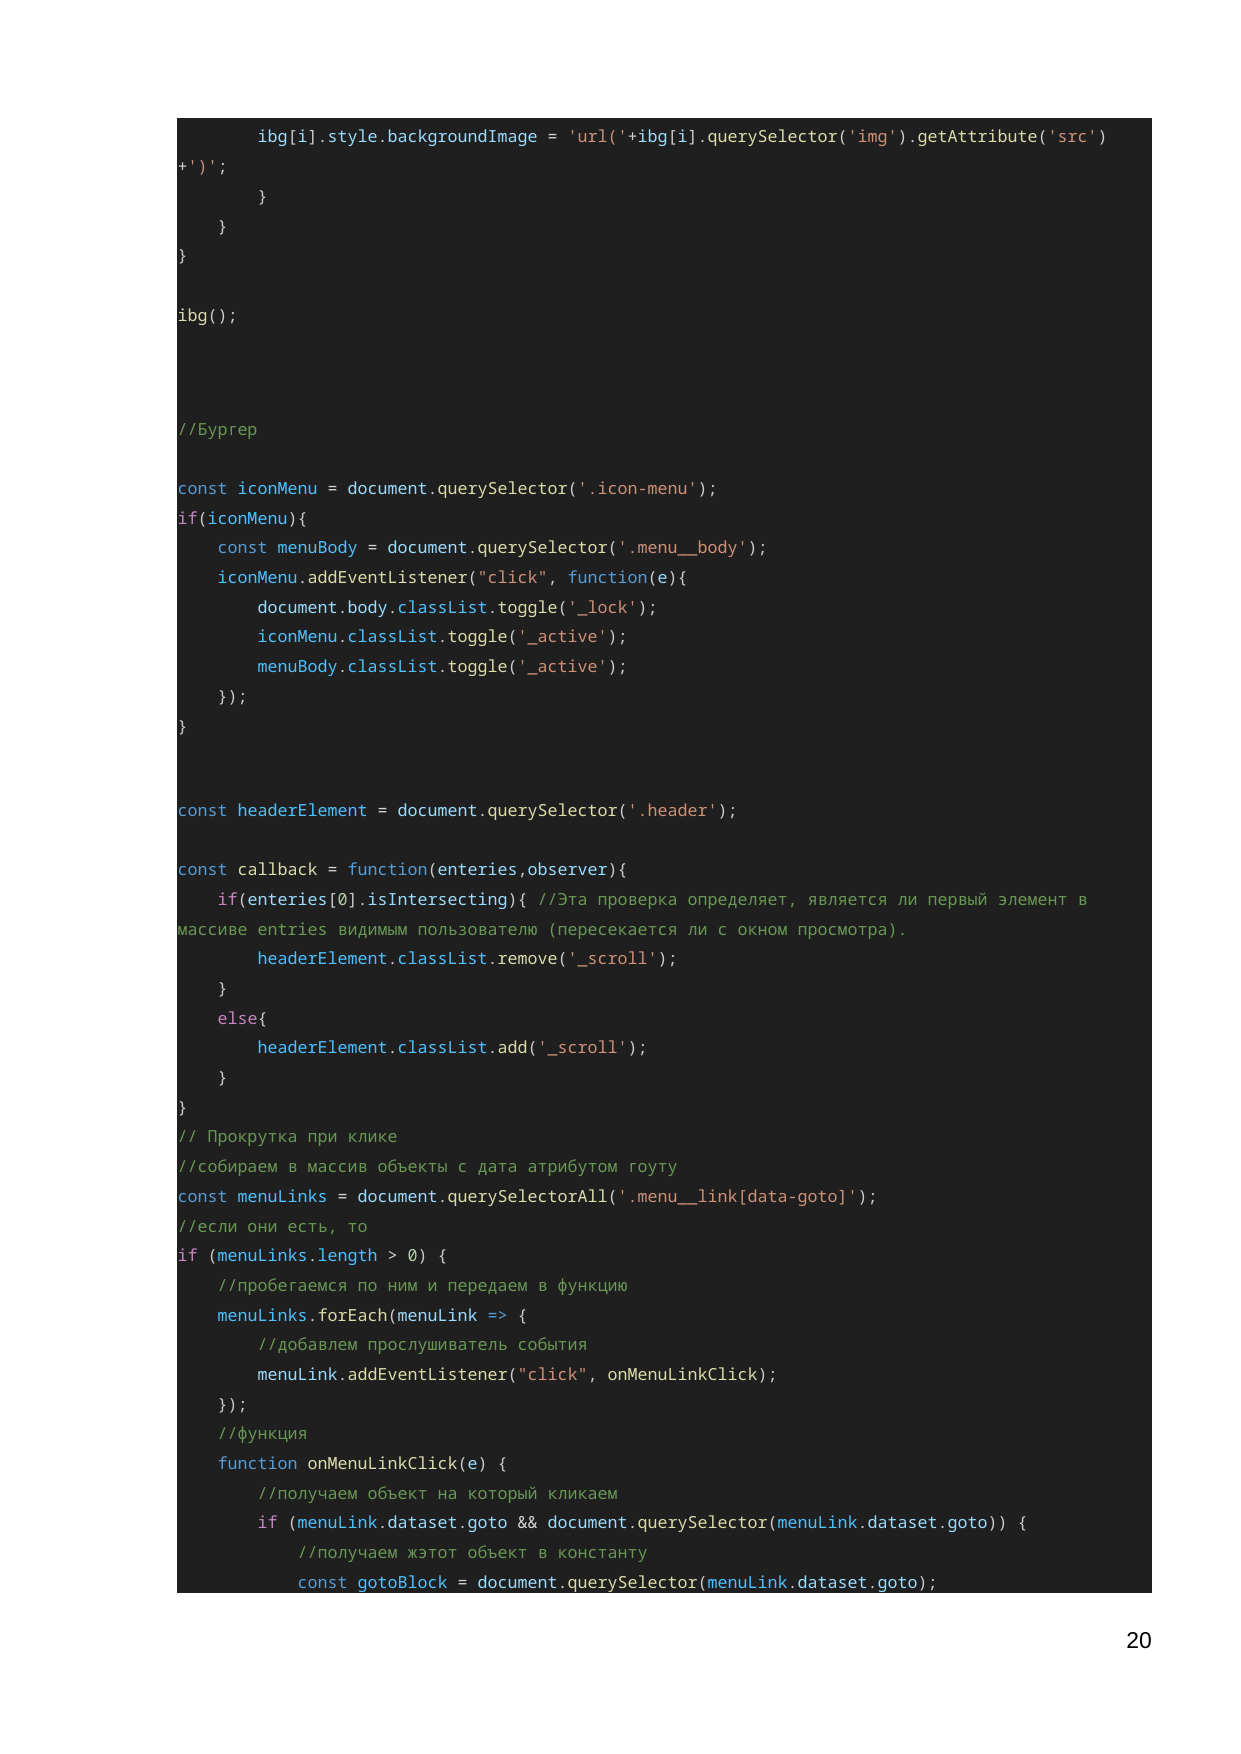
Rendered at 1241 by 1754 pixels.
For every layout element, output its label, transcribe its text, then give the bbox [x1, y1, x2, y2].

text menuBody.classList.toggle('_active'); [177, 648, 1152, 677]
text ibg[i].style.backgroundImage = 'url('+ibg[i].querySelector('img').getAttribute('src')+')'; [177, 118, 1152, 177]
text } [177, 237, 1152, 267]
text const menuBody = document.querySelector('.menu__body'); [177, 529, 1152, 559]
text if(enteries[0].isIntersecting){ //Эта проверка определяет, является ли первый элемент в массиве entries видимым пользователю (пересекается ли с окном просмотра). [177, 881, 1152, 940]
text const iconMenu = document.querySelector('.icon-menu'); [177, 470, 1152, 499]
text iconMenu.classList.toggle('_active'); [177, 618, 1152, 648]
text ibg(); [177, 296, 1152, 326]
text if (menuLinks.length > 0) { [177, 1237, 1152, 1267]
text }); [177, 677, 1152, 707]
text //собираем в массив объекты с дата атрибутом гоуту [177, 1148, 1152, 1177]
text const menuLinks = document.querySelectorAll('.menu__link[data-goto]'); [177, 1177, 1152, 1207]
text } [177, 177, 1152, 207]
text } [177, 970, 1152, 999]
text //получаем жэтот объект в константу [177, 1534, 1152, 1563]
text menuLink.addEventListener("click", onMenuLinkClick); [177, 1356, 1152, 1385]
text }); [177, 1385, 1152, 1415]
text } [177, 1088, 1152, 1118]
text headerElement.classList.add('_scroll'); [177, 1029, 1152, 1059]
text } [177, 1059, 1152, 1088]
text else{ [177, 999, 1152, 1029]
text const gotoBlock = document.querySelector(menuLink.dataset.goto); [177, 1563, 1152, 1593]
text headerElement.classList.remove('_scroll'); [177, 940, 1152, 970]
text //добавлем прослушиватель события [177, 1326, 1152, 1356]
text const headerElement = document.querySelector('.header'); [177, 792, 1152, 821]
text iconMenu.addEventListener("click", function(e){ [177, 559, 1152, 588]
text //получаем объект на который кликаем [177, 1474, 1152, 1504]
text const callback = function(enteries,observer){ [177, 851, 1152, 881]
text //функция [177, 1415, 1152, 1445]
text function onMenuLinkClick(e) { [177, 1445, 1152, 1474]
text //если они есть, то [177, 1207, 1152, 1237]
text //Бургер [177, 410, 1152, 440]
text } [177, 707, 1152, 737]
text // Прокрутка при клике [177, 1118, 1152, 1148]
text } [177, 207, 1152, 237]
text document.body.classList.toggle('_lock'); [177, 588, 1152, 618]
text //пробегаемся по ним и передаем в функцию [177, 1267, 1152, 1296]
text if(iconMenu){ [177, 499, 1152, 529]
text menuLinks.forEach(menuLink => { [177, 1296, 1152, 1326]
text if (menuLink.dataset.goto && document.querySelector(menuLink.dataset.goto)) { [177, 1504, 1152, 1534]
